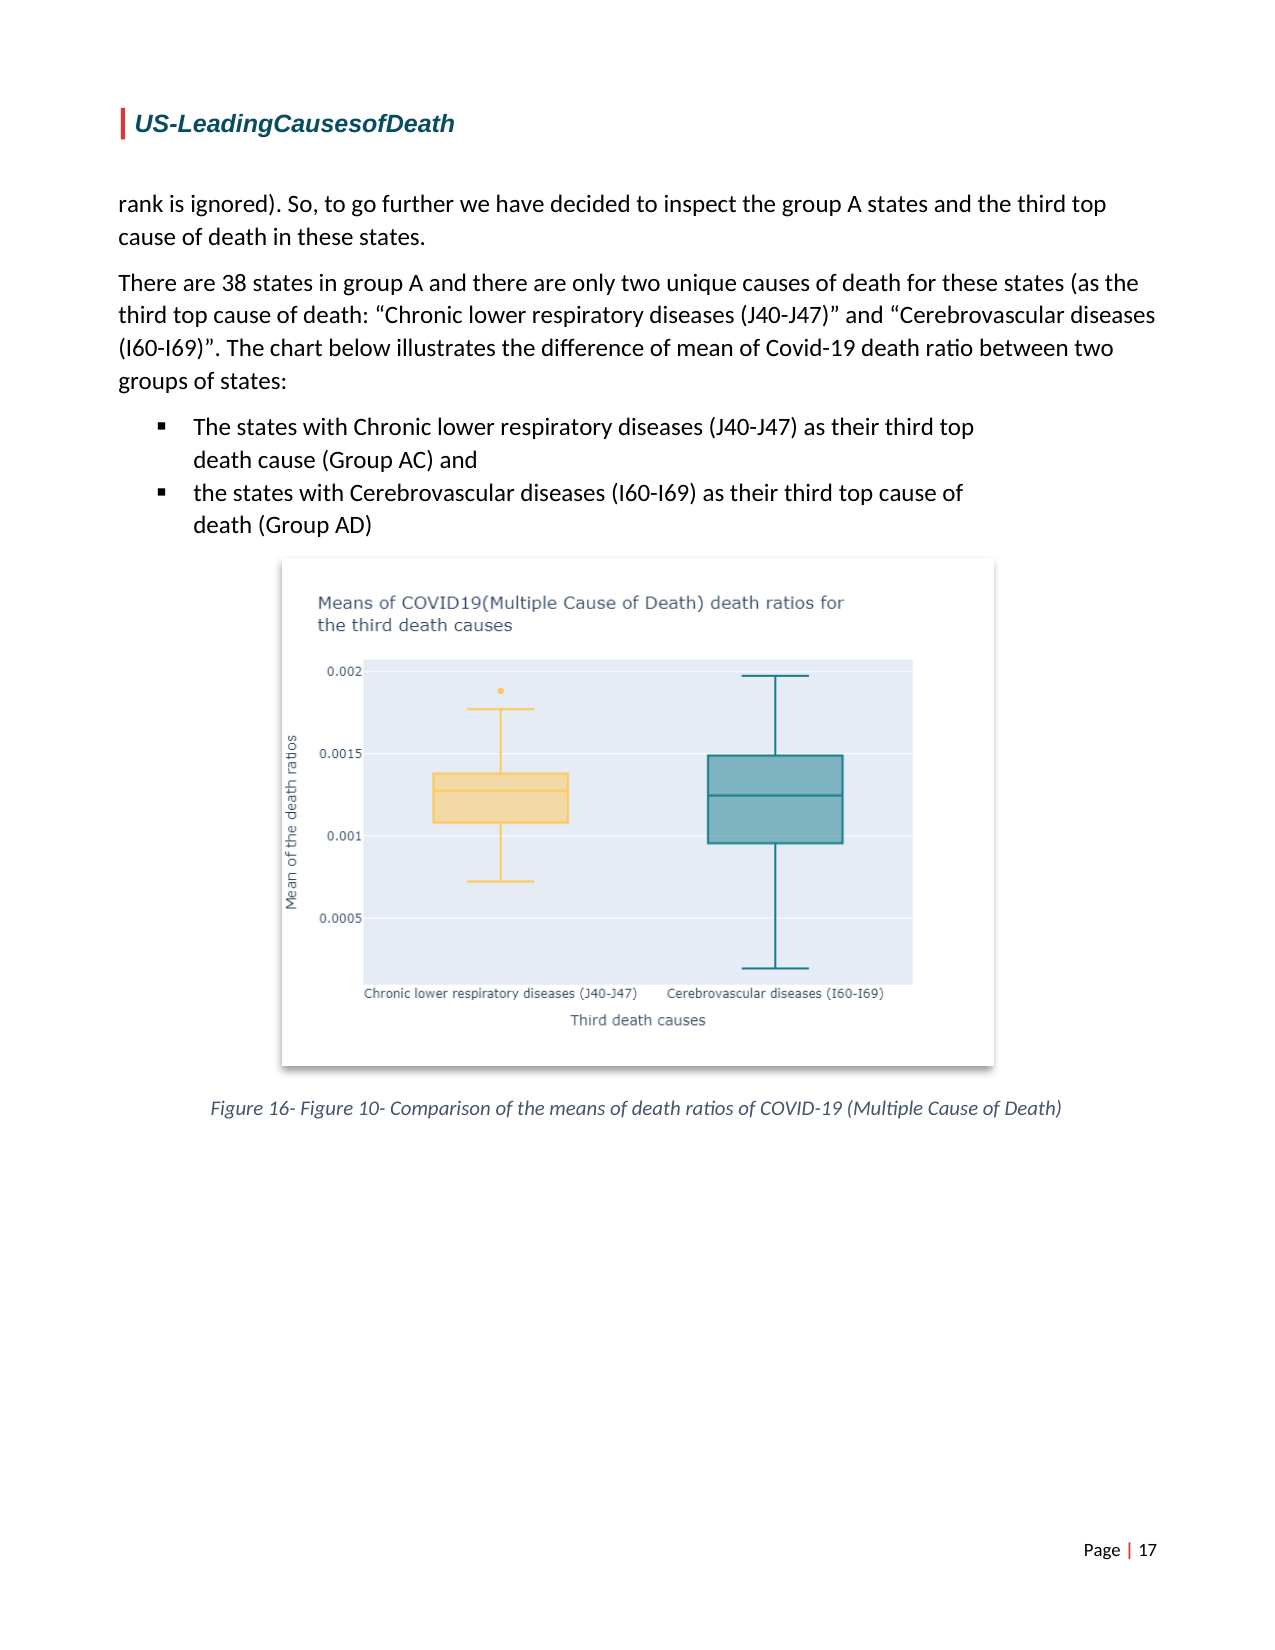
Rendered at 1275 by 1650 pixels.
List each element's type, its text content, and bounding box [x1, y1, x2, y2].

list the states with Cerebrovascular diseases (I60-I69) as their third top cause of death (Group AD) [156, 477, 1019, 540]
list The states with Chronic lower respiratory diseases (J40-J47) as their third top death cause (Group AC) and [156, 411, 1019, 474]
picture [282, 558, 994, 1066]
text There are 38 states in group A and there are only two unique causes of death for these states (as the third top cause of death: “Chronic lower respiratory diseases (J40-J47)” and “Cerebrovascular diseases (I60-I69)”. The chart below illustrates the difference of mean of Covid-19 death ratio between two groups of states: [118, 267, 1157, 396]
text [118, 188, 1157, 252]
